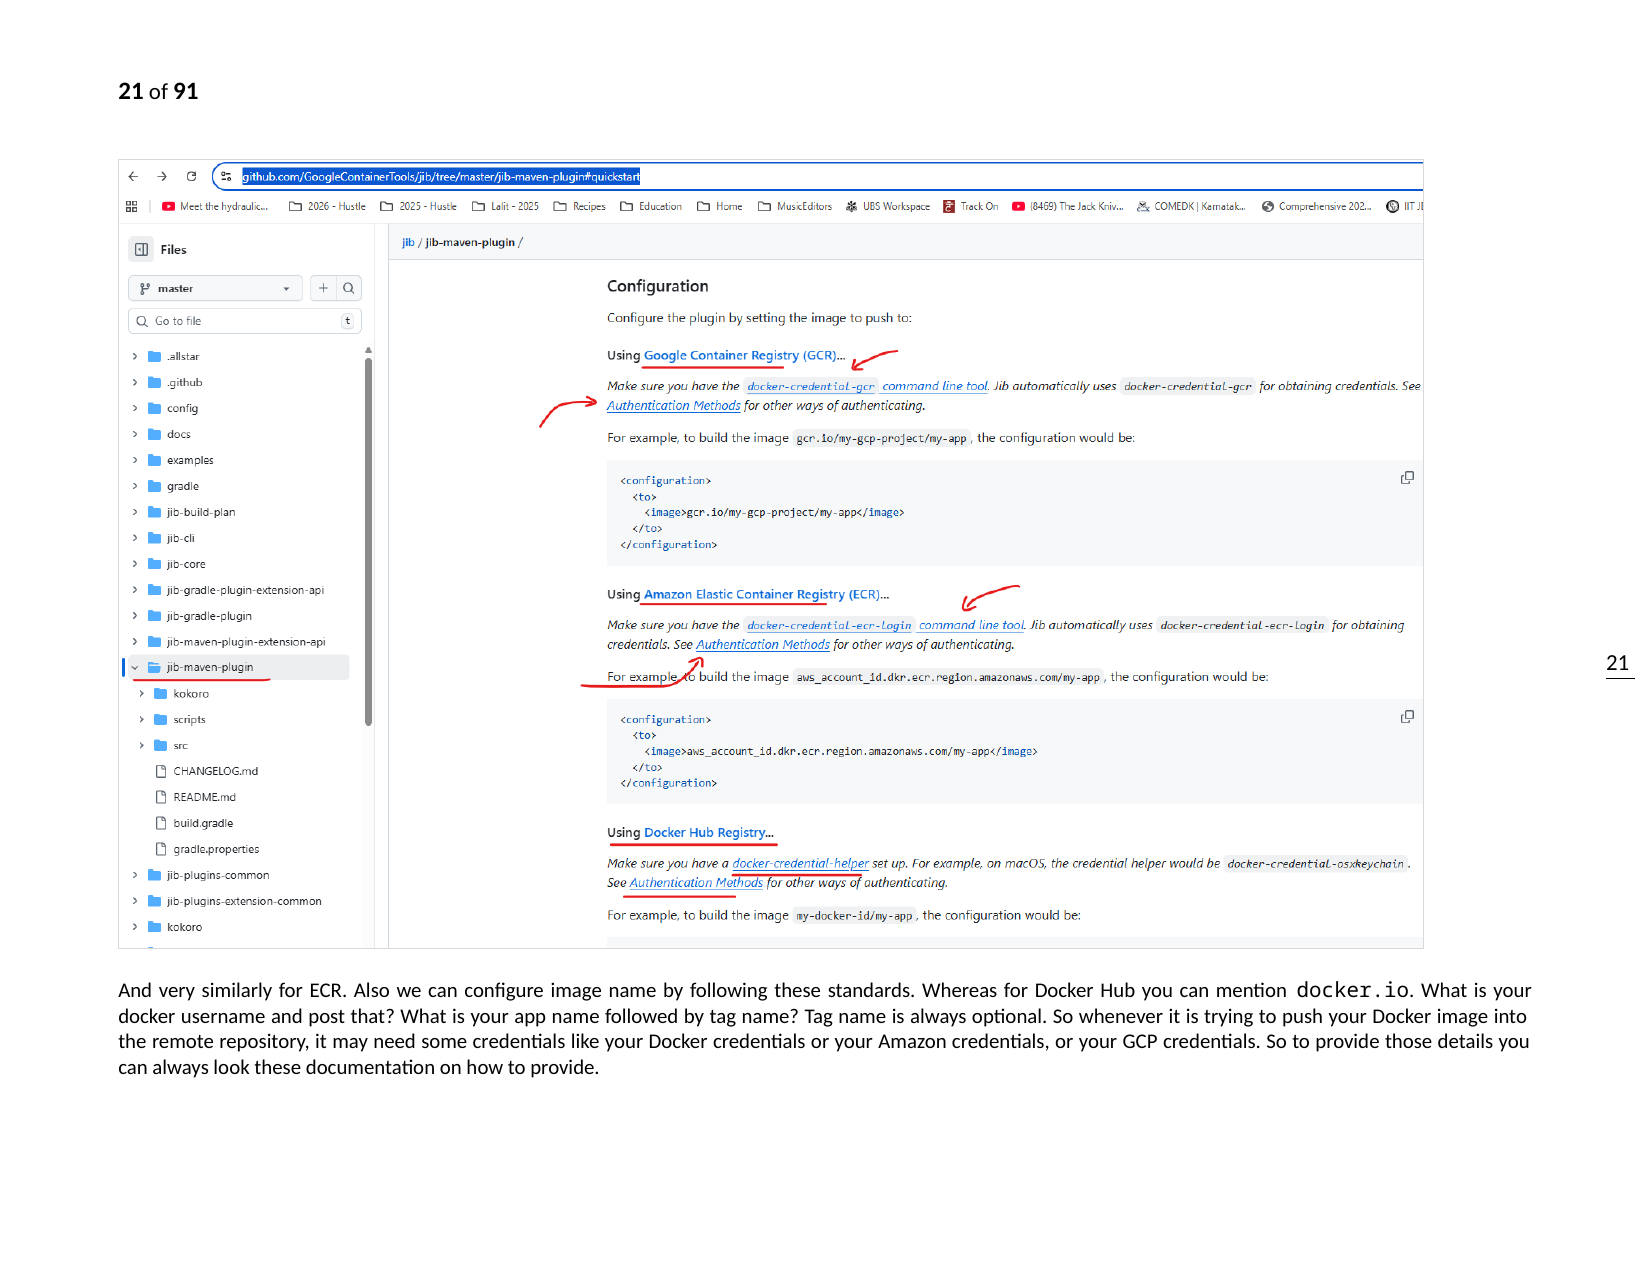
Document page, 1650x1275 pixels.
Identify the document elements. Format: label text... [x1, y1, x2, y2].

picture [119, 160, 1423, 948]
text And very similarly for ECR. Also we can configure image name by following these standards. Whereas for Docker Hub you can mention docker.io. What is your docker username and post that? What is your app name followed by tag name? Tag name is always optional. So whenever it is trying to push your Docker image into the remote repository, it may need some credentials like your Docker credentials or your Amazon credentials, or your GCP credentials. So to provide those details you can always look these documentation on how to provide. [118, 975, 1532, 1079]
